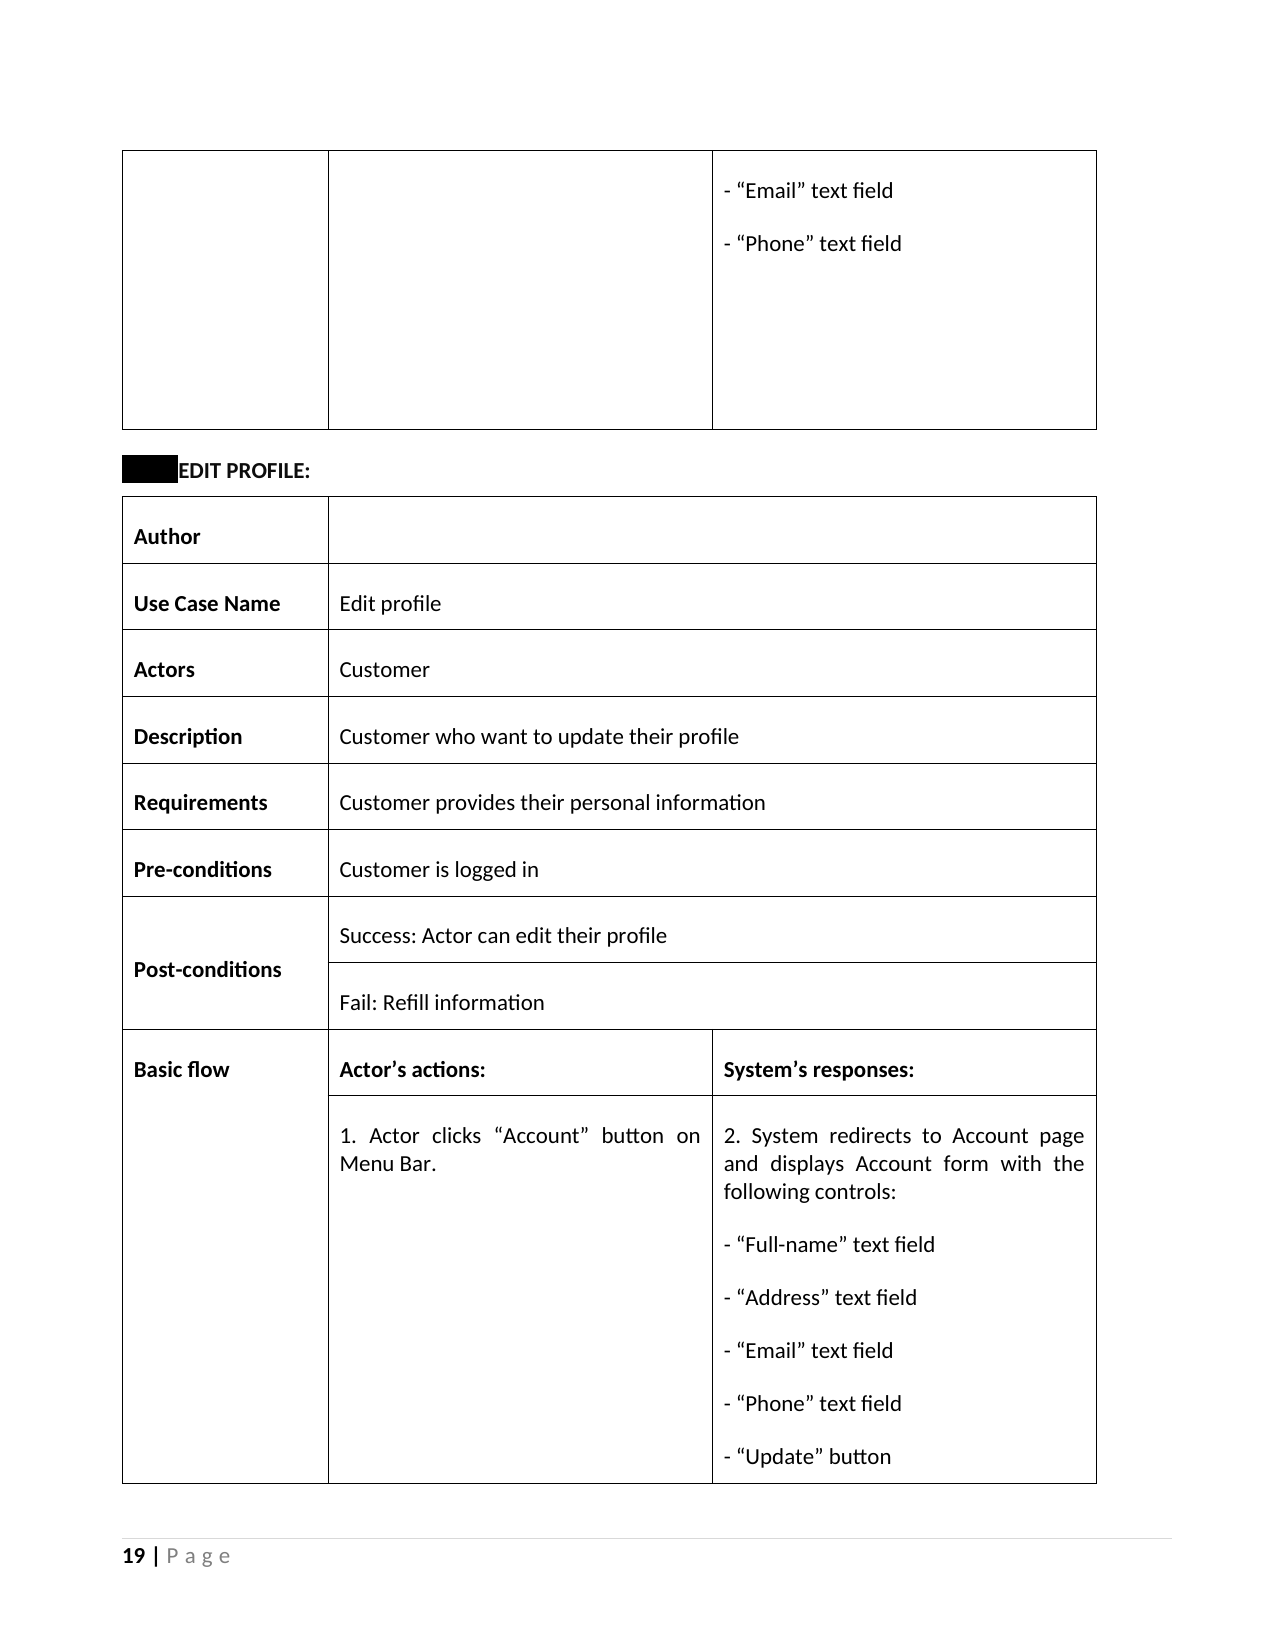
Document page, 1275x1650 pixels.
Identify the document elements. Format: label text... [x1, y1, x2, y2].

table_cell Success: Actor can edit their profile [329, 897, 1096, 962]
table_cell Actors [123, 630, 328, 696]
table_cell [329, 151, 712, 429]
table_cell Description [123, 697, 328, 762]
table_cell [713, 151, 1096, 429]
table_cell Requirements [123, 764, 328, 829]
table_cell Use Case Name [123, 564, 328, 629]
table_header Author [123, 497, 328, 563]
table_cell Customer who want to update their profile [329, 697, 1096, 762]
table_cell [329, 1096, 712, 1483]
table_header [329, 497, 1096, 563]
table_cell Pre-conditions [123, 830, 328, 896]
table_cell Edit profile [329, 564, 1096, 629]
table_cell Customer [329, 630, 1096, 696]
table_cell Actor’s actions: [329, 1030, 712, 1095]
subtitle EDIT PROFILE: [122, 455, 1172, 484]
table_cell Basic flow [123, 1030, 328, 1483]
table_cell System’s responses: [713, 1030, 1096, 1095]
table_cell Post-conditions [123, 897, 328, 1029]
table_cell Customer is logged in [329, 830, 1096, 896]
table_cell Fail: Refill information [329, 963, 1096, 1029]
table_cell Customer provides their personal information [329, 764, 1096, 829]
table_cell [713, 1096, 1096, 1483]
